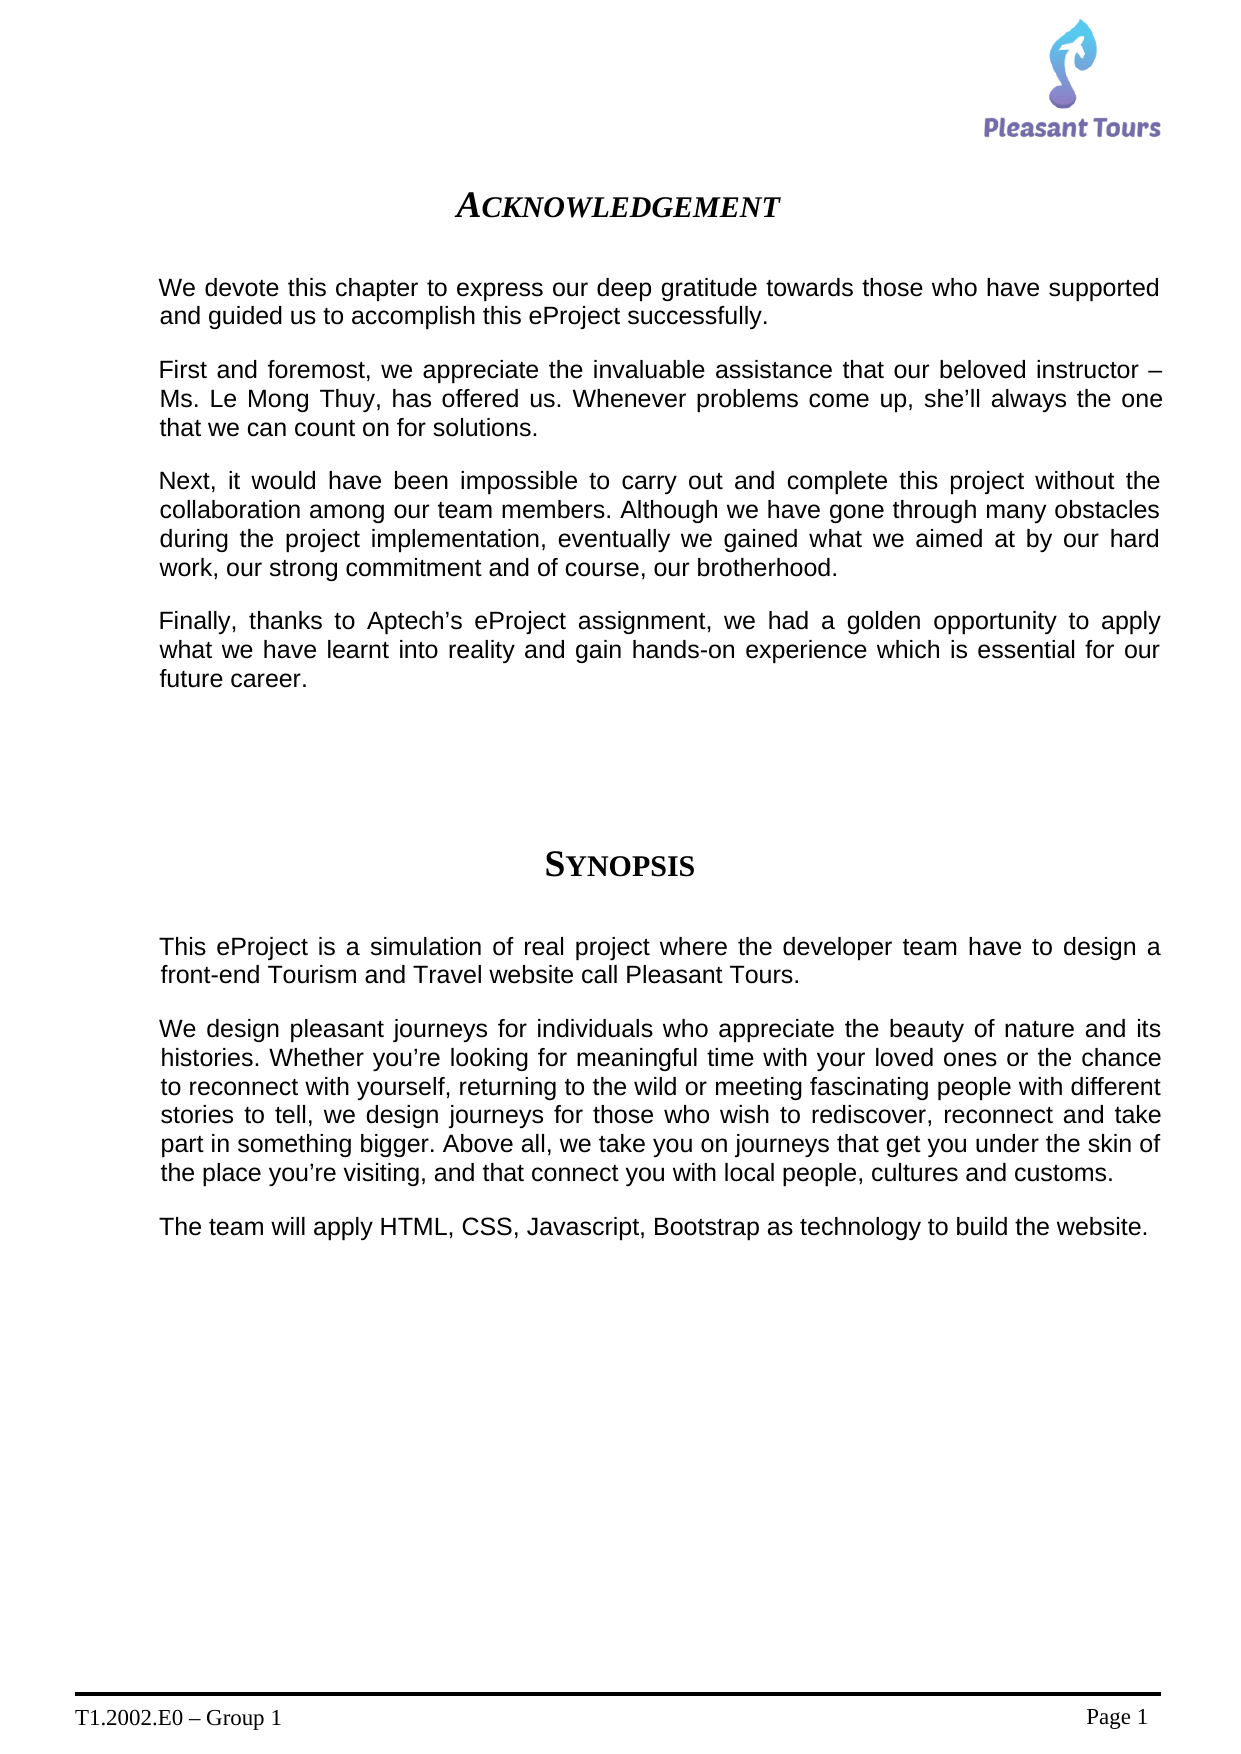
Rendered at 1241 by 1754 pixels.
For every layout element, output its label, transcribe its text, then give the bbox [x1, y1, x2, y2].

text Finally, thanks to Aptech’s eProject assignment, we had a golden opportunity to apply what we have learnt into reality and gain hands-on experience which is essential for our future career. [158, 606, 1162, 693]
text Next, it would have been impossible to carry out and complete this project without the collaboration among our team members. Although we have gone through many obstacles during the project implementation, eventually we gained what we aimed at by our hard work, our strong commitment and of course, our brotherhood. [158, 466, 1162, 581]
text First and foremost, we appreciate the invaluable assistance that our beloved instructor – Ms. Le Mong Thuy, has offered us. Whenever problems come up, she’ll always the one that we can count on for solutions. [158, 355, 1164, 441]
text This eProject is a simulation of real project where the developer team have to design a front-end Tourism and Travel website call Pleasant Tours. [159, 932, 1163, 989]
text The team will apply HTML, CSS, Javascript, Bootstrap as technology to build the website. [159, 1212, 1163, 1240]
picture [980, 14, 1165, 144]
text We devote this chapter to express our deep gratitude towards those who have supported and guided us to accomplish this eProject successfully. [158, 273, 1162, 330]
subtitle Synopsis [75, 842, 1164, 885]
text We design pleasant journeys for individuals who appreciate the beauty of nature and its histories. Whether you’re looking for meaningful time with your loved ones or the chance to reconnect with yourself, returning to the wild or meeting fascinating people with different stories to tell, we design journeys for those who wish to rediscover, reconnect and take part in something bigger. Above all, we take you on journeys that get you under the skin of the place you’re visiting, and that connect you with local people, cultures and customs. [159, 1014, 1163, 1187]
subtitle Acknowledgement [75, 183, 1164, 226]
